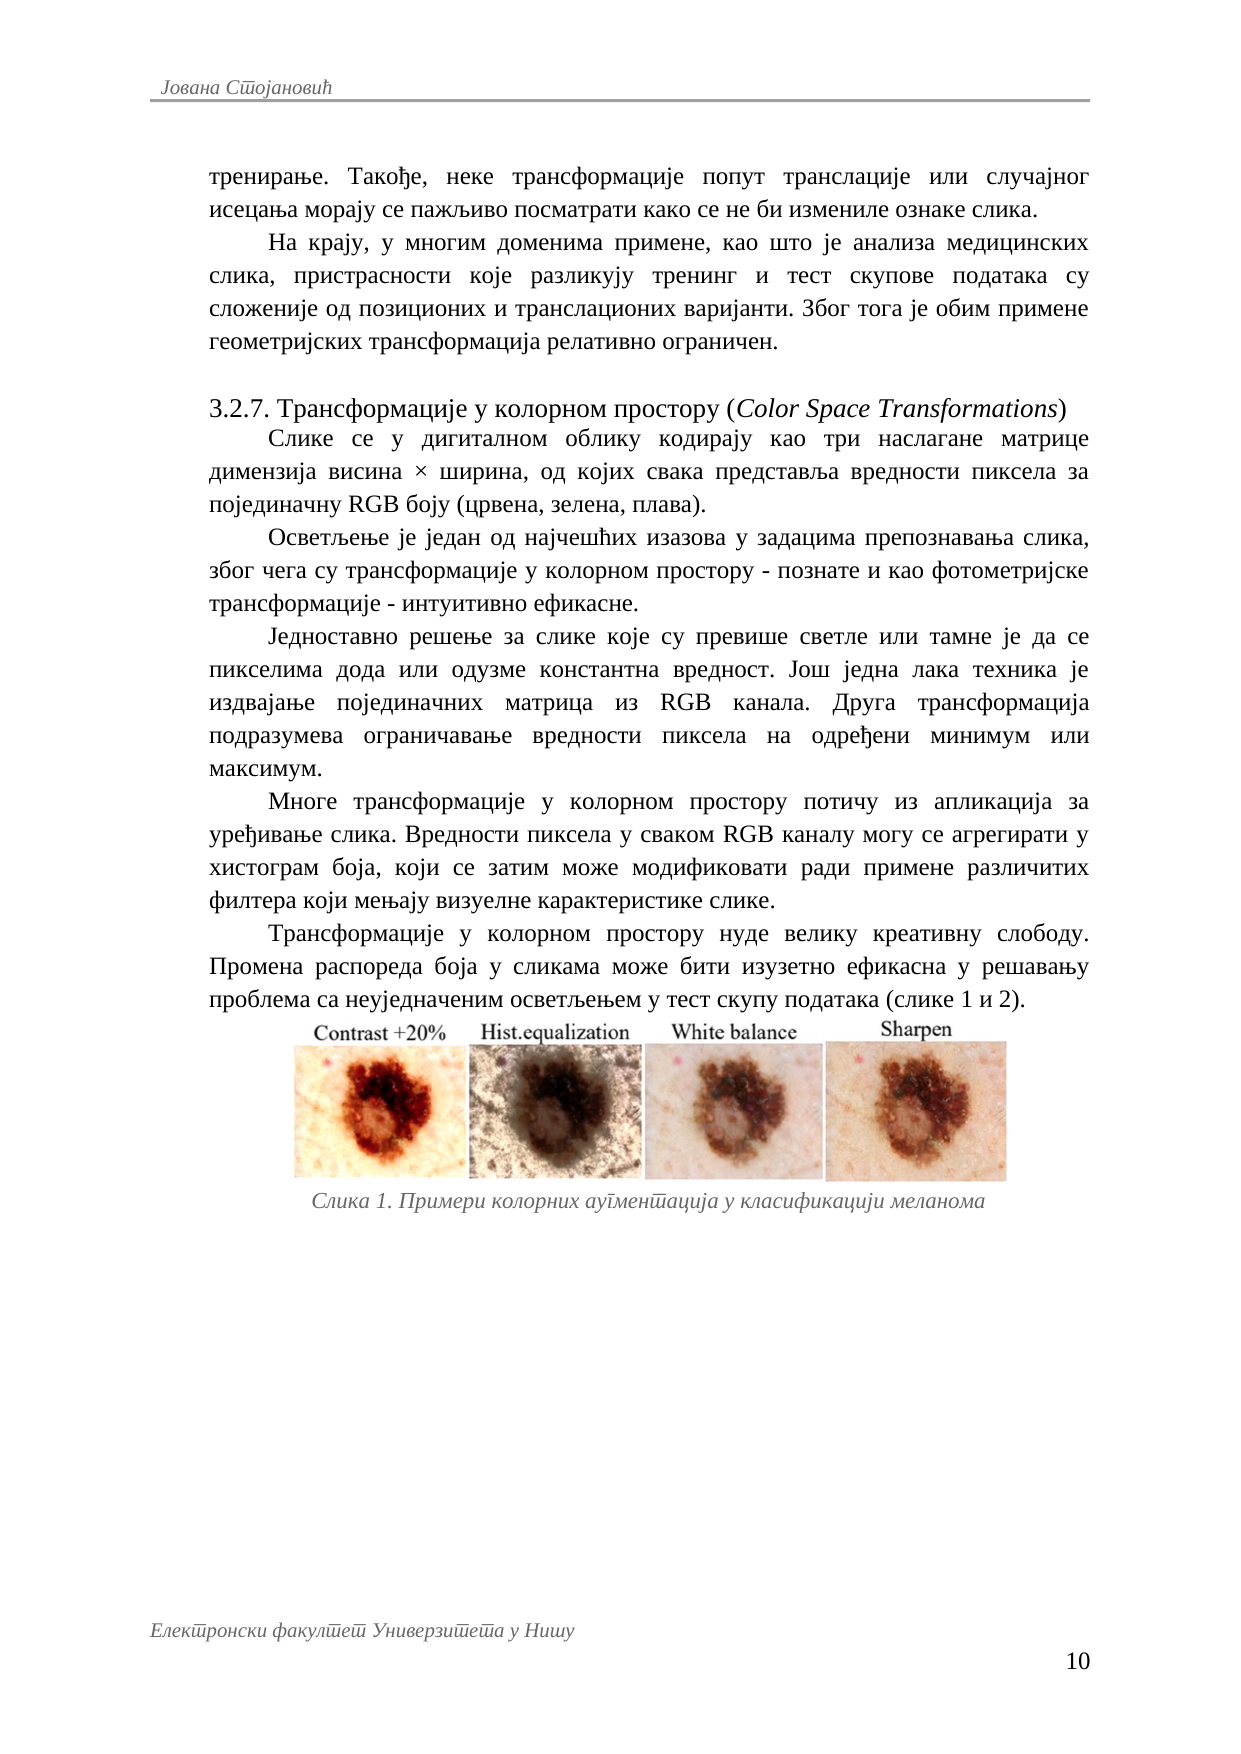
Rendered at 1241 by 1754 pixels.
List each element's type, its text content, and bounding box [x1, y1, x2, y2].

picture [290, 1017, 1009, 1184]
text Слике се у дигиталном облику кодирају као три наслагане матрице димензија висина × ширина, од којих свака представља вредности пиксела за појединачну RGB боју (црвена, зелена, плава). [209, 423, 1090, 518]
text На крају, у многим доменима примене, као што је анализа медицинских слика, пристрасности које разликују тренинг и тест скупове података су сложеније од позиционих и транслационих варијанти. Због тога је обим примене геометријских трансформација релативно ограничен. [209, 227, 1090, 355]
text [209, 161, 1090, 223]
text Слика 1. Примери колорних аугментација у класификацији меланома [209, 1187, 1090, 1214]
text Трансформације у колорном простору нуде велику креативну слободу. Промена распореда боја у сликама може бити изузетно ефикасна у решавању проблема са неуједначеним осветљењем у тест скупу података (слике 1 и 2). [209, 918, 1090, 1013]
text Осветљење је један од најчешћих изазова у задацима препознавања слика, због чега су трансформације у колорном простору - познате и као фотометријске трансформације - интуитивно ефикасне. [209, 522, 1090, 617]
text Многе трансформације у колорном простору потичу из апликација за уређивање слика. Вредности пиксела у сваком RGB каналу могу се агрегирати у хистограм боја, који се затим може модификовати ради примене различитих филтера који мењају визуелне карактеристике слике. [209, 786, 1090, 914]
text Једноставно решење за слике које су превише светле или тамне је да се пикселима дода или одузме константна вредност. Још једна лака техника је издвајање појединачних матрица из RGB канала. Друга трансформација подразумева ограничавање вредности пиксела на одређени минимум или максимум. [209, 621, 1090, 782]
subtitle 3.2.7. Трансформације у колорном простору (Color Space Transformations) [209, 392, 1090, 423]
